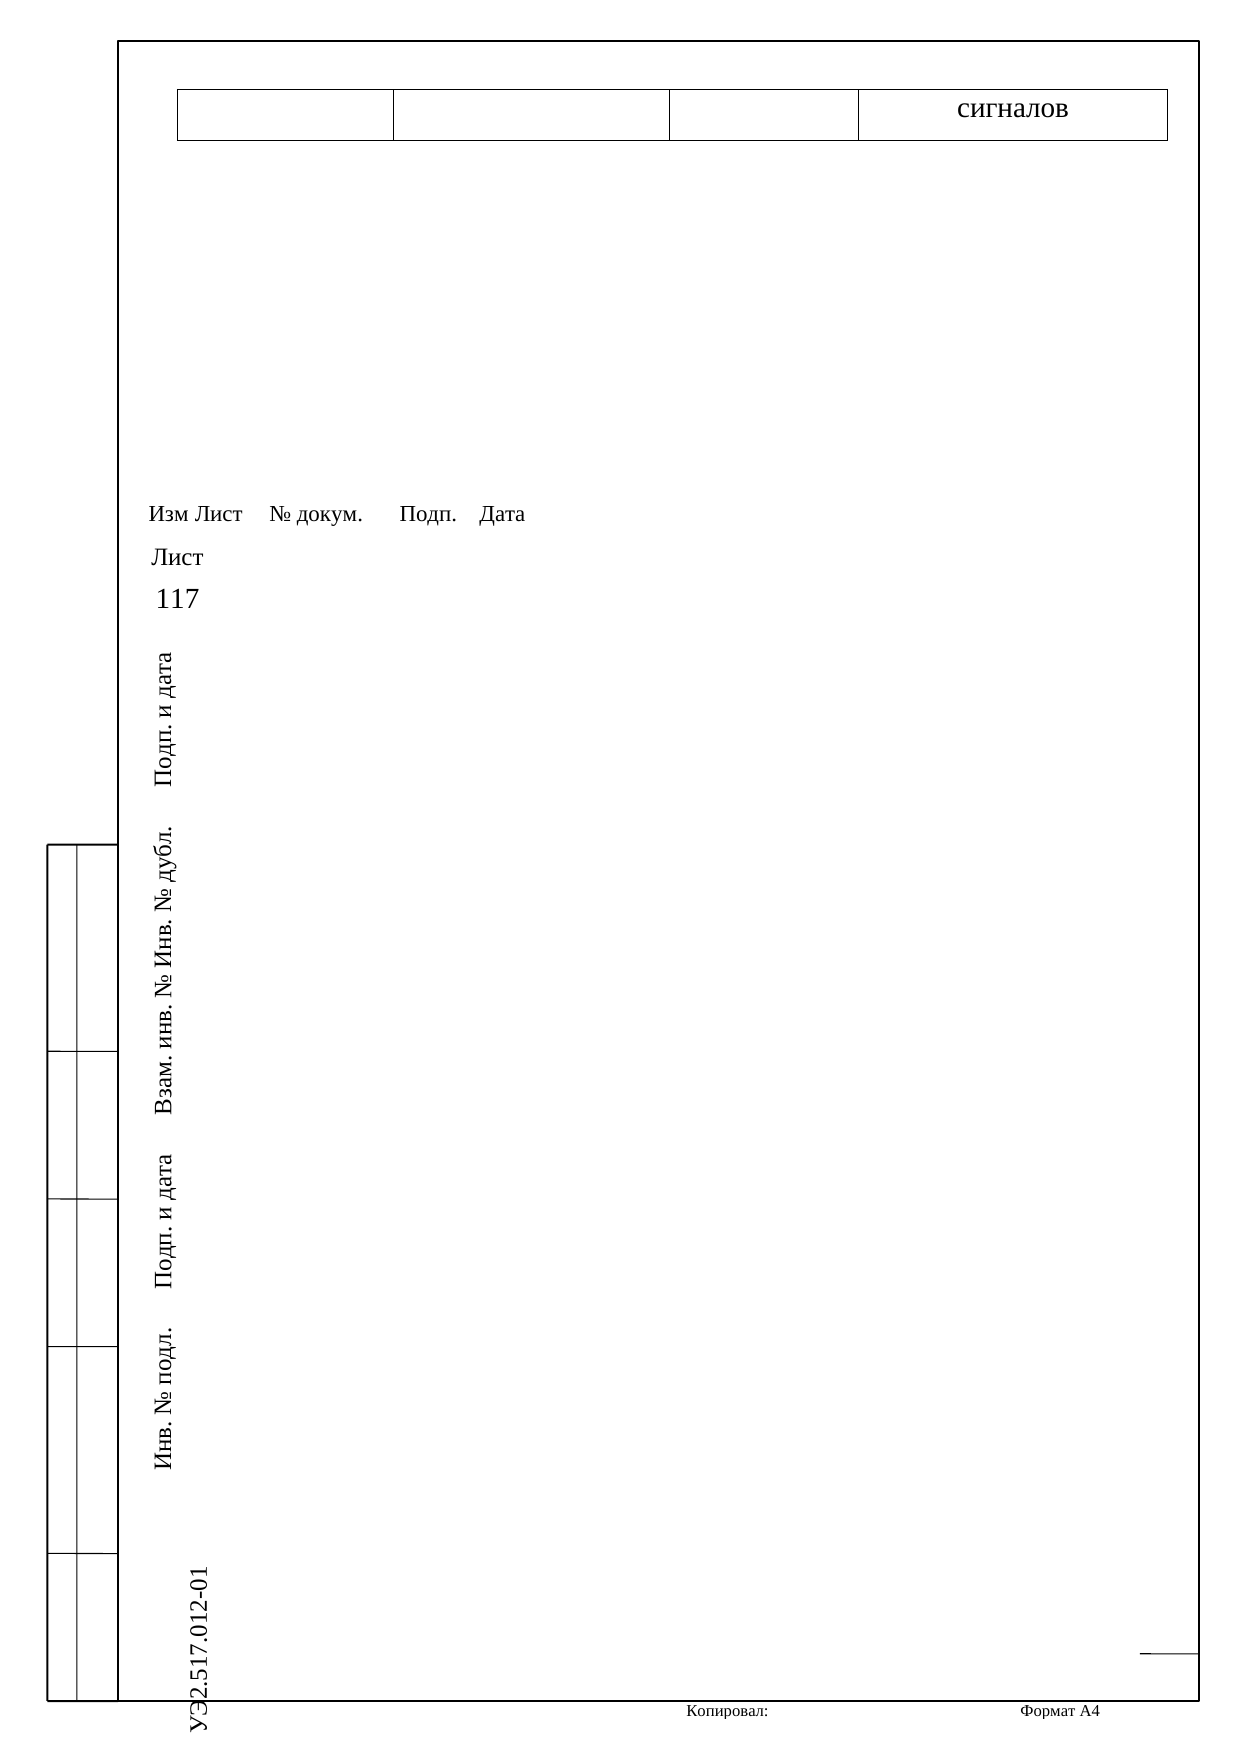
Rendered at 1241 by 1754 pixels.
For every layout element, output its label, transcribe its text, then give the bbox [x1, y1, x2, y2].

table_cell РЧ выход для НЧ сигналов [859, 90, 1167, 140]
table_cell Выход [670, 90, 858, 140]
table_cell 28 [178, 90, 393, 140]
table_cell RFO_LF [394, 90, 669, 140]
